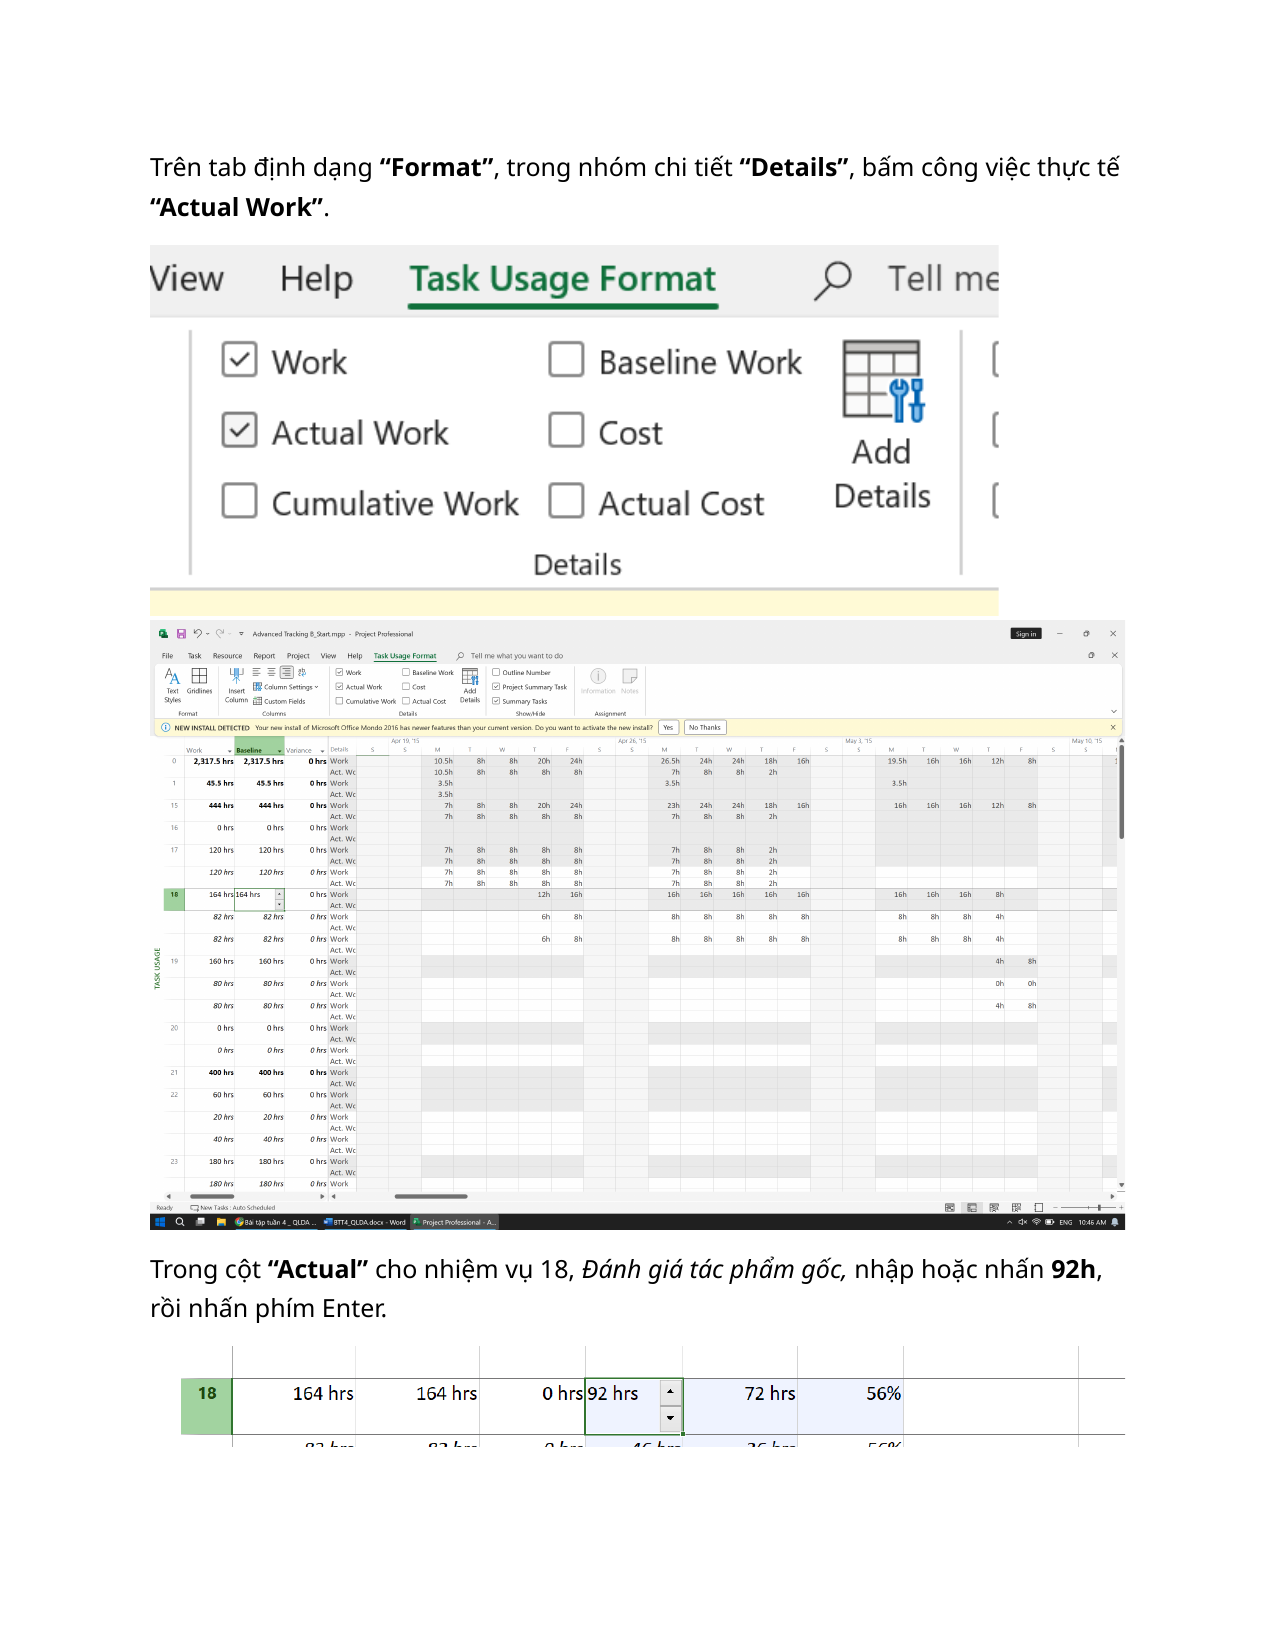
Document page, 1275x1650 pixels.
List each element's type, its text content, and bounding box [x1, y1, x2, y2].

picture [150, 620, 1125, 1230]
picture [150, 1346, 1125, 1447]
text Trong cột “Actual” cho nhiệm vụ 18, Đánh giá tác phẩm gốc, nhập hoặc nhấn 92h, rồi nhấn phím Enter. [150, 1252, 1125, 1325]
picture [150, 245, 999, 616]
text Trên tab định dạng “Format”, trong nhóm chi tiết “Details”, bấm công việc thực tế “Actual Work”. [150, 150, 1125, 223]
